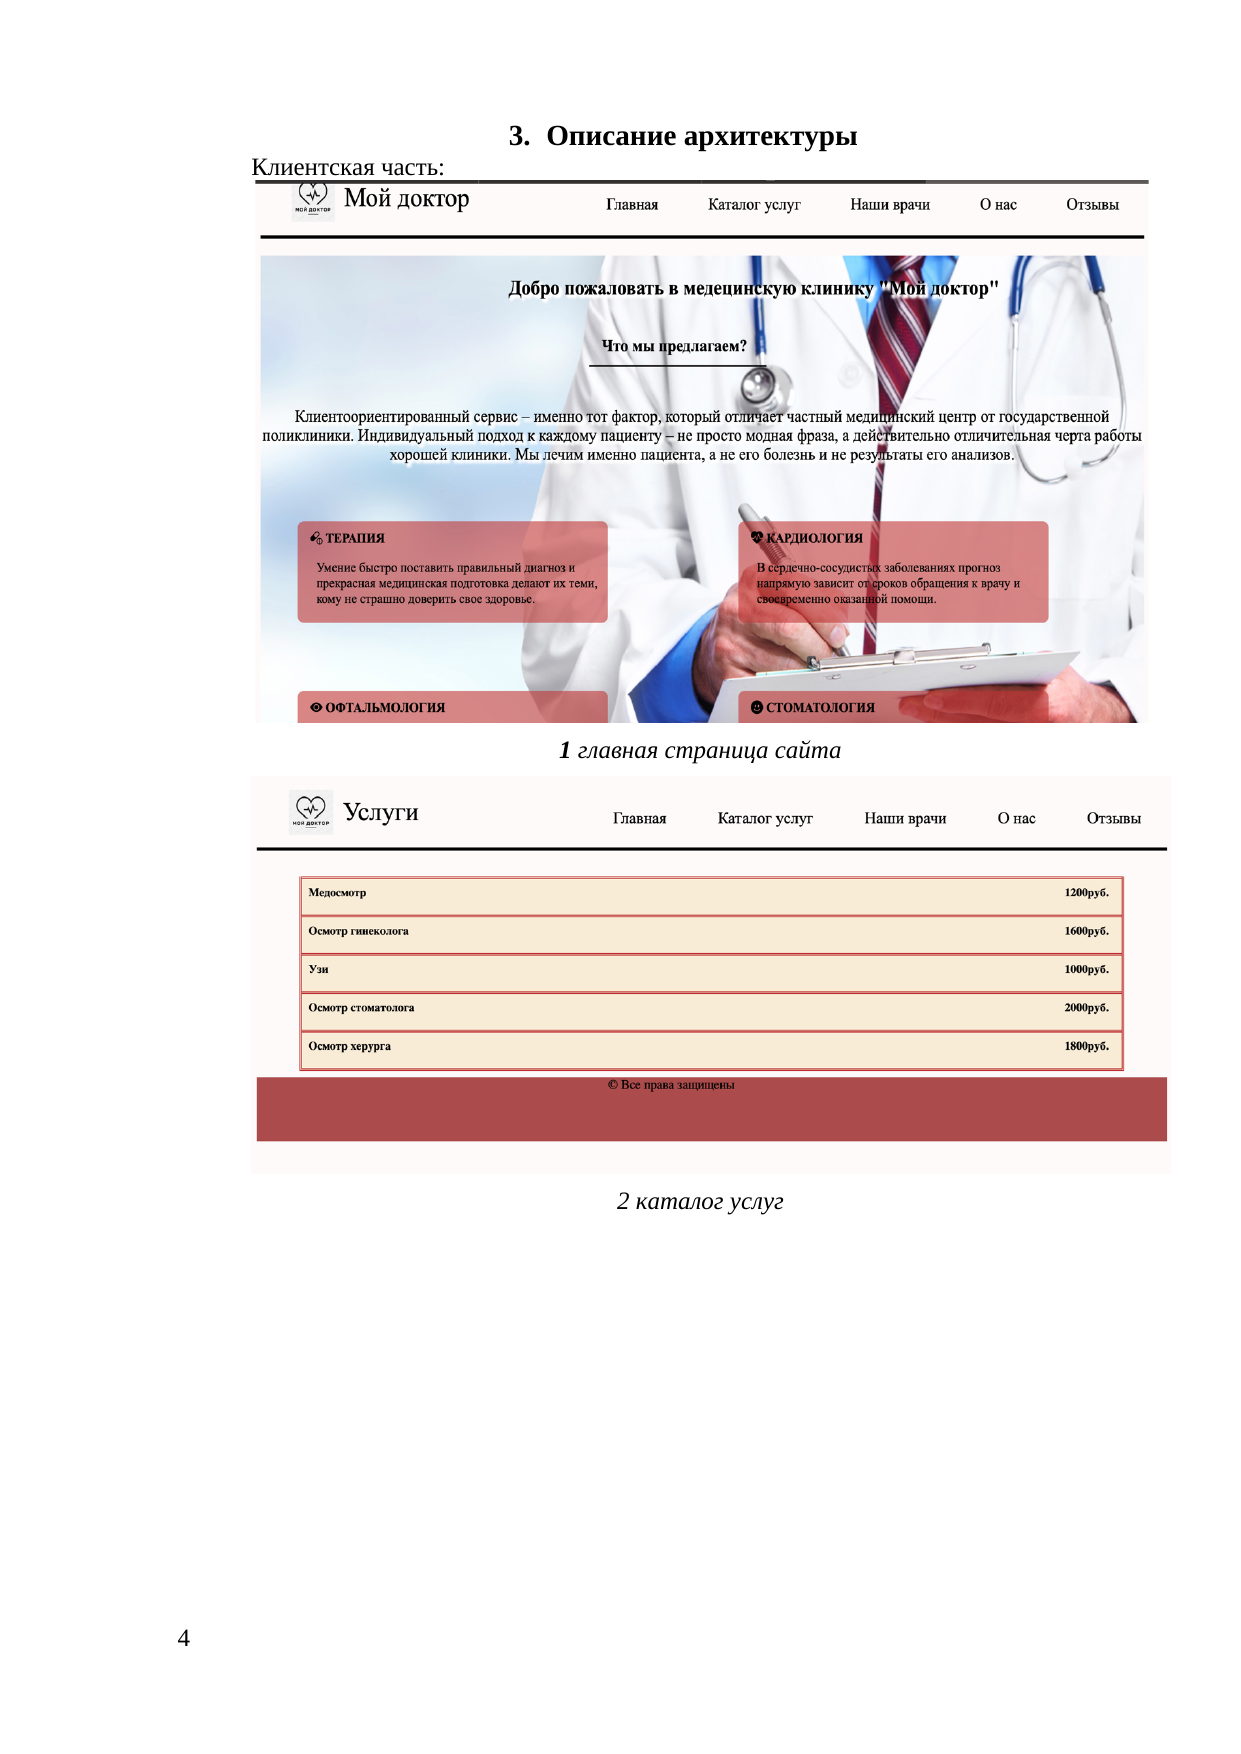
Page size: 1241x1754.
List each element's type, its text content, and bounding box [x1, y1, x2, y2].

text Клиентская часть: [177, 152, 1152, 180]
text 1 главная страница сайта [177, 735, 1152, 763]
picture [251, 776, 1172, 1174]
picture [255, 180, 1149, 723]
text 2 каталог услуг [177, 1186, 1152, 1214]
list Описание архитектуры [215, 118, 1152, 152]
